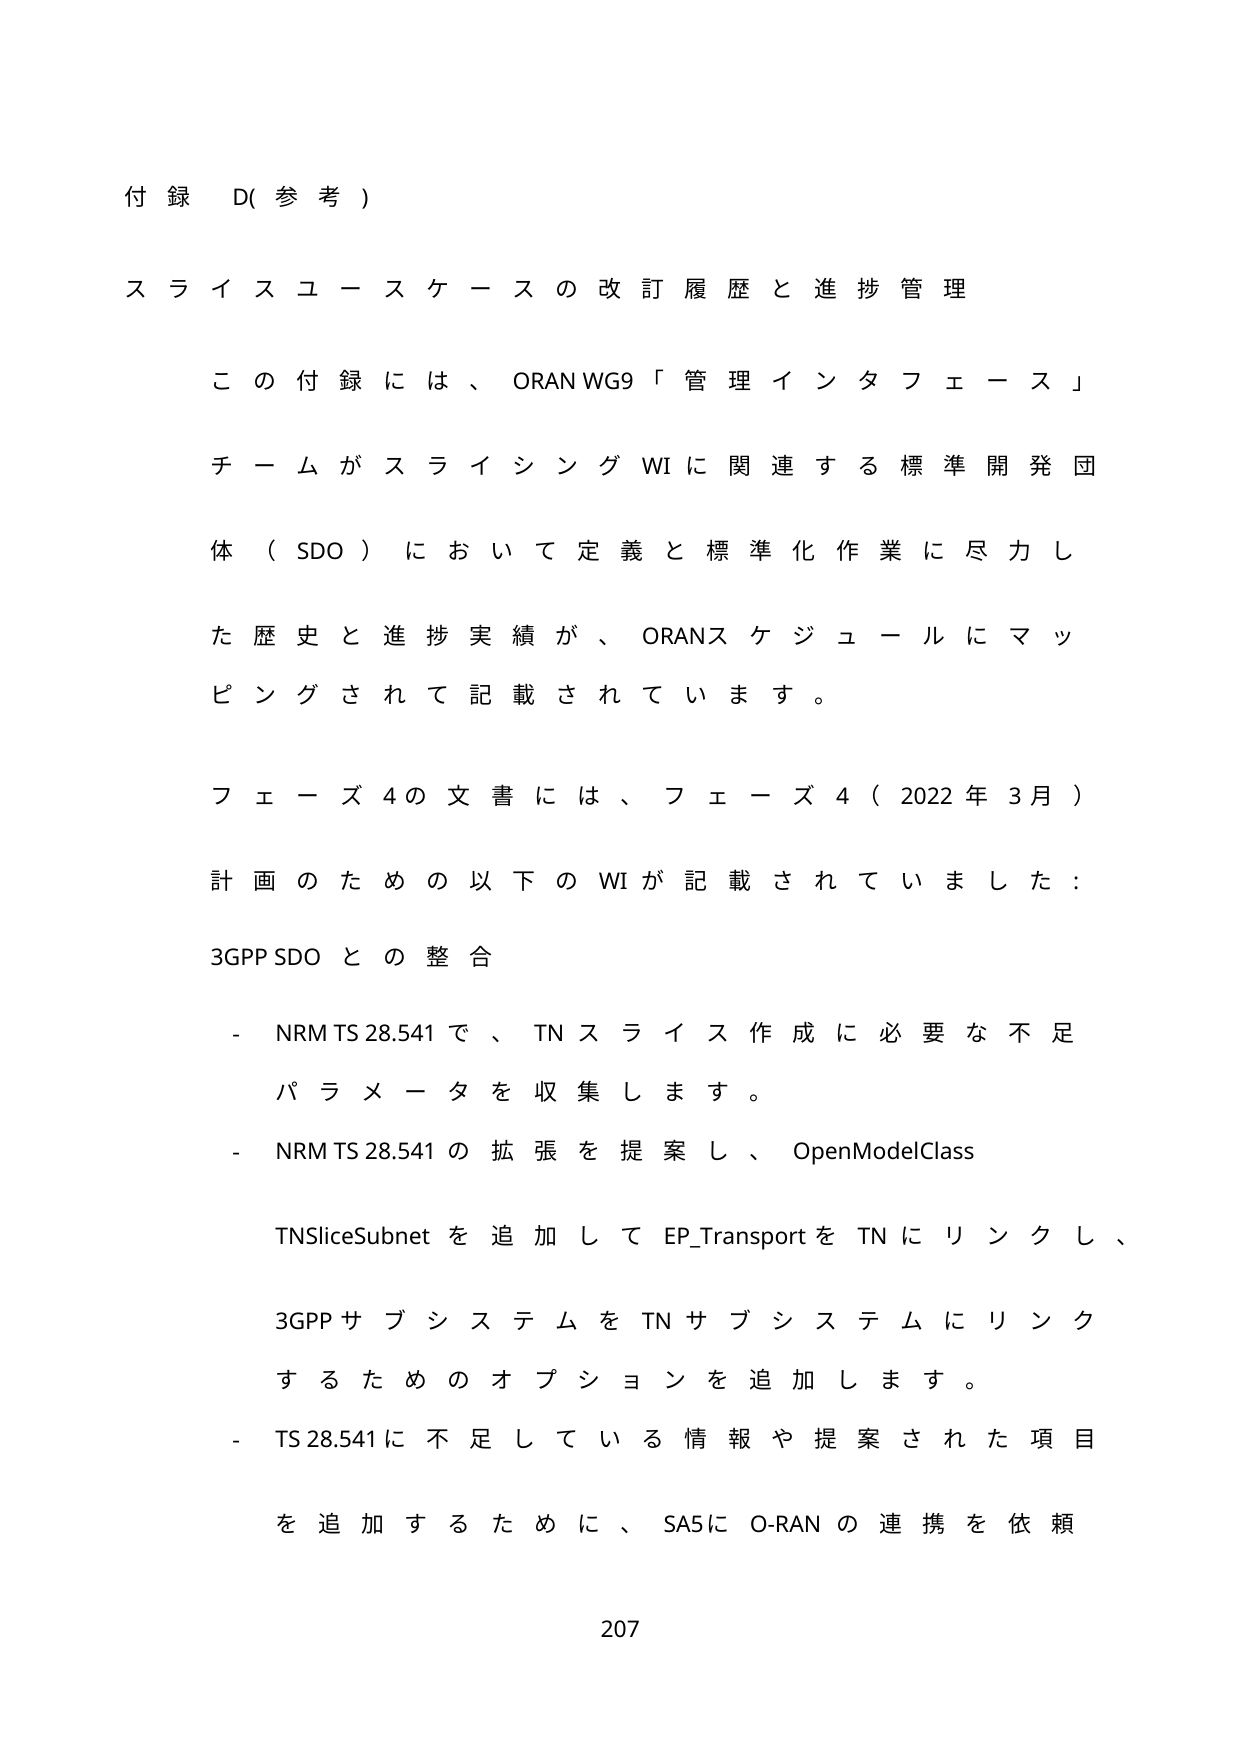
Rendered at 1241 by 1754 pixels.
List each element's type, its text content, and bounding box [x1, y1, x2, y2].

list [226, 1404, 1116, 1556]
text この付録には、ORAN WG9「管理インタフェース」チームがスライシングWIに関連する標準開発団体（SDO）において定義と標準化作業に尽力した歴史と進捗実績が、ORANスケジュールにマッピングされて記載されています。 [198, 346, 1116, 710]
list NRM TS 28.541の拡張を提案し、OpenModelClass TNSliceSubnetを追加してEP_TransportをTNにリンクし、3GPPサブシステムをTNサブシステムにリンクするためのオプションを追加します。 [226, 1116, 1116, 1395]
text スライスユースケースの改訂履歴と進捗管理 [124, 271, 1116, 304]
list NRM TS 28.541で、TNスライス作成に必要な不足パラメータを収集します。 [226, 998, 1116, 1107]
text 付録 D(参考) [124, 162, 1116, 229]
text 3GPP SDOとの整合 [198, 922, 1116, 988]
text フェーズ4の文書には、フェーズ4（2022年3月）計画のための以下のWIが記載されていました: [198, 761, 1116, 913]
